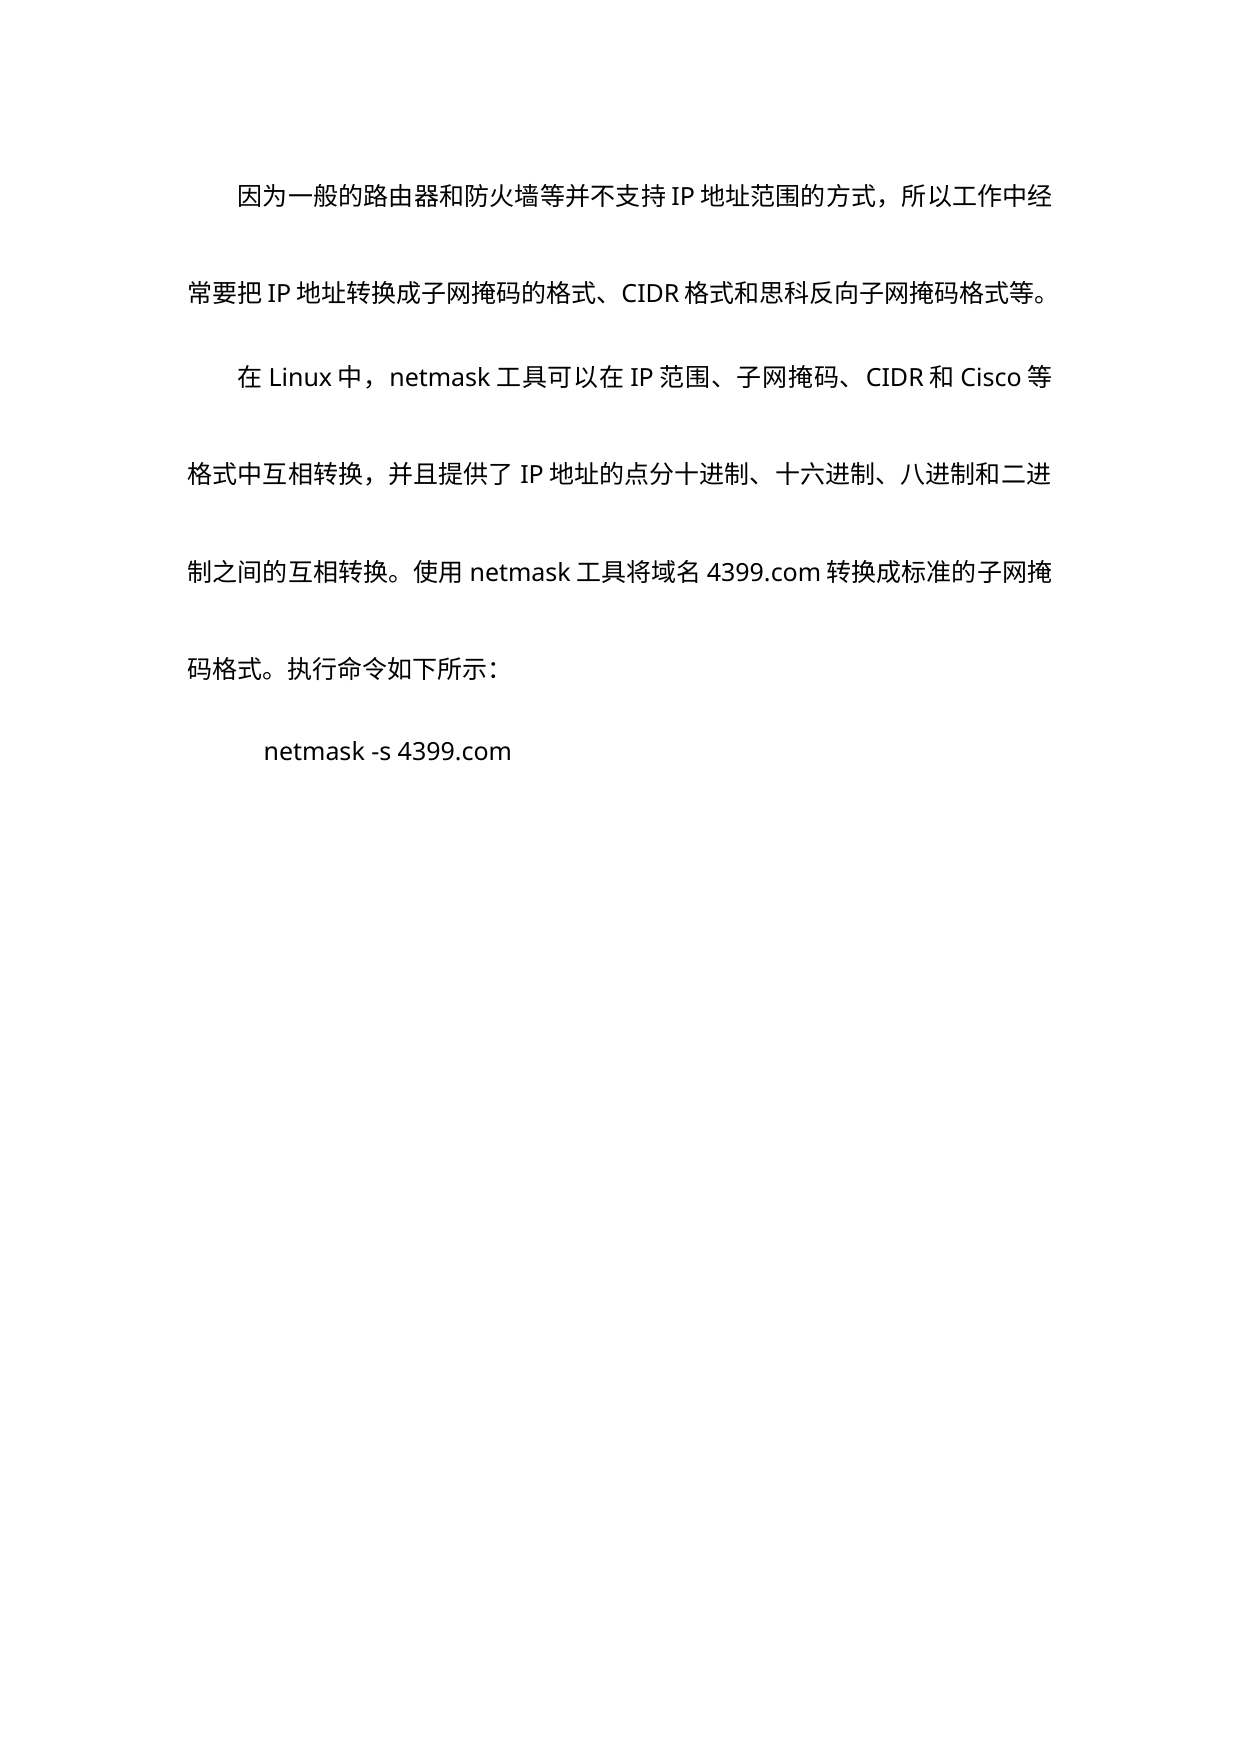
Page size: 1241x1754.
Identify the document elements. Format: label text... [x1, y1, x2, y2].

text 在Linux中，netmask工具可以在IP范围、子网掩码、CIDR和Cisco等格式中互相转换，并且提供了IP地址的点分十进制、十六进制、八进制和二进制之间的互相转换。使用netmask工具将域名4399.com转换成标准的子网掩码格式。执行命令如下所示： [187, 343, 1053, 700]
text 因为一般的路由器和防火墙等并不支持IP地址范围的方式，所以工作中经常要把IP地址转换成子网掩码的格式、CIDR格式和思科反向子网掩码格式等。 [187, 162, 1053, 324]
text netmask -s 4399.com [187, 718, 1053, 783]
